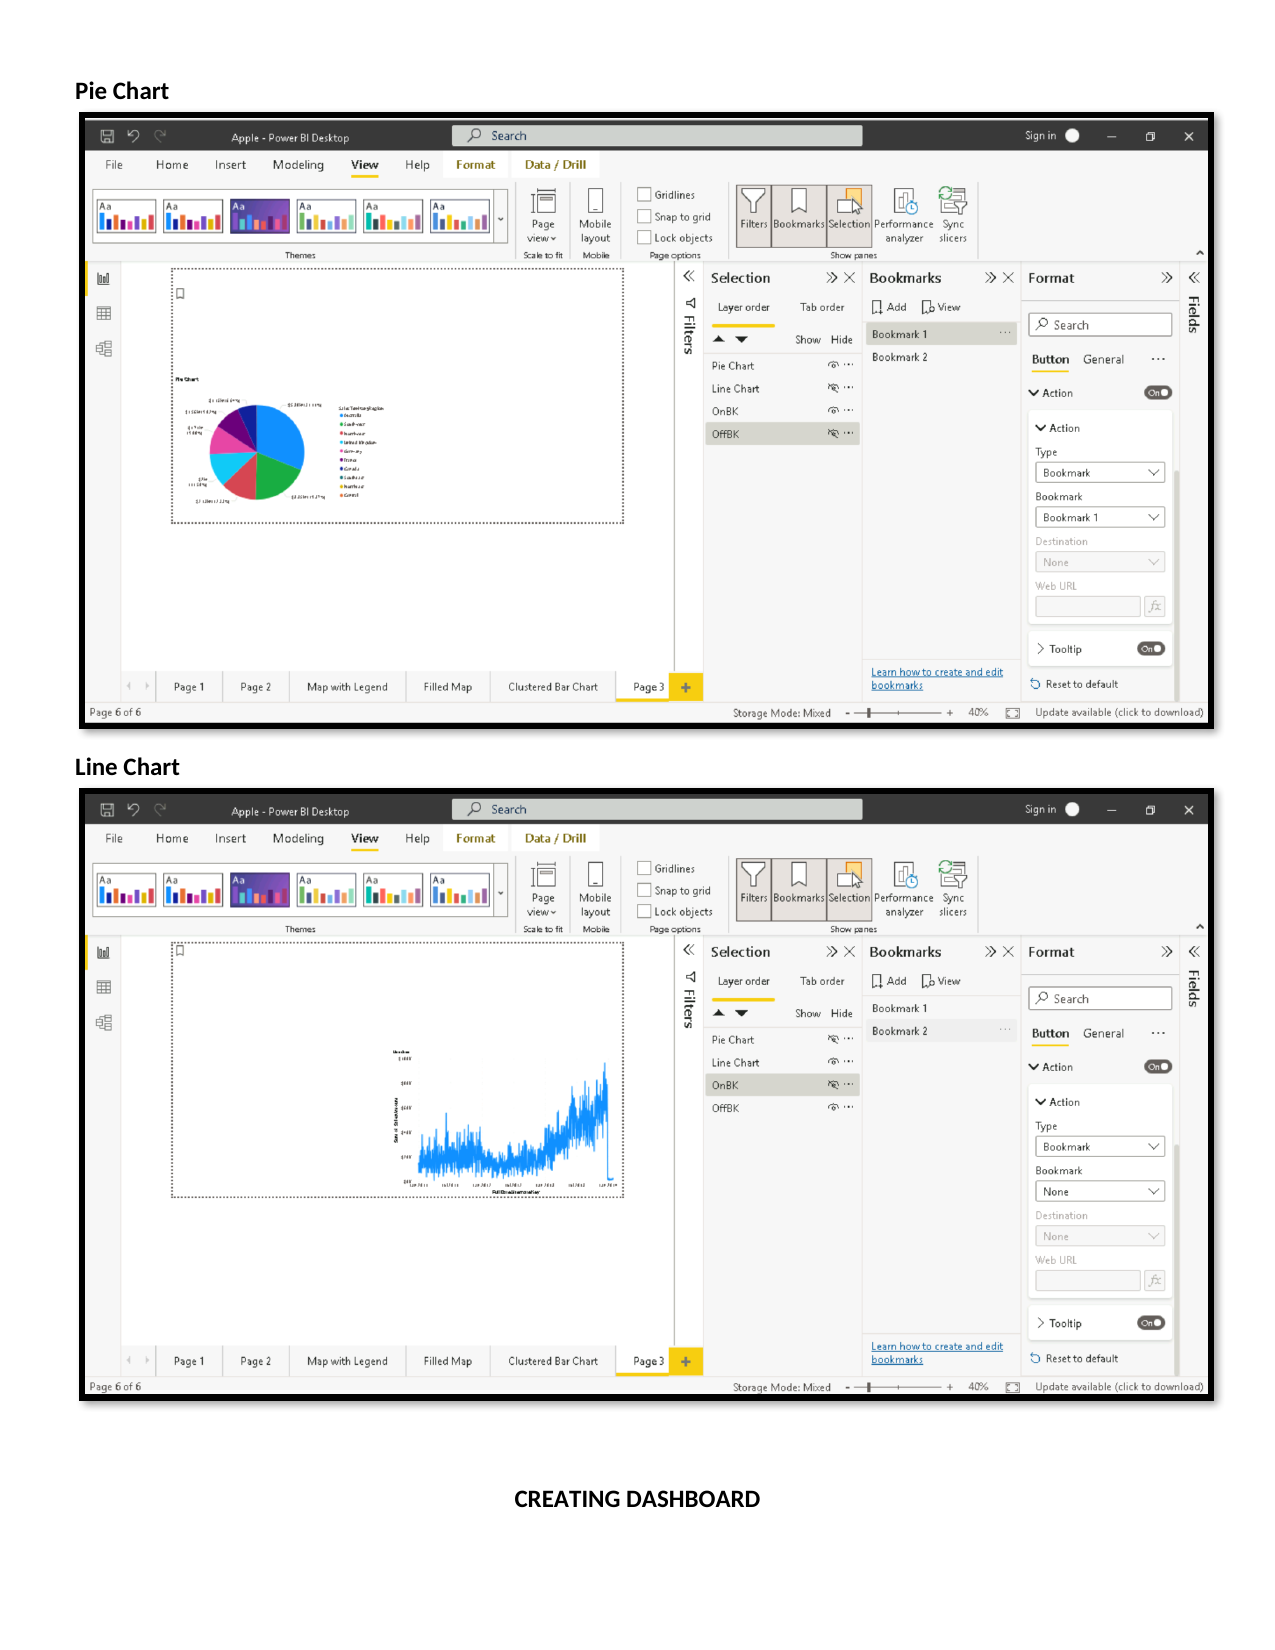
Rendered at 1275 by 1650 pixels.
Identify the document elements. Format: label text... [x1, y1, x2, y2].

text CREATING DASHBOARD [75, 1483, 1200, 1514]
picture [85, 794, 1208, 1394]
picture [85, 118, 1208, 723]
